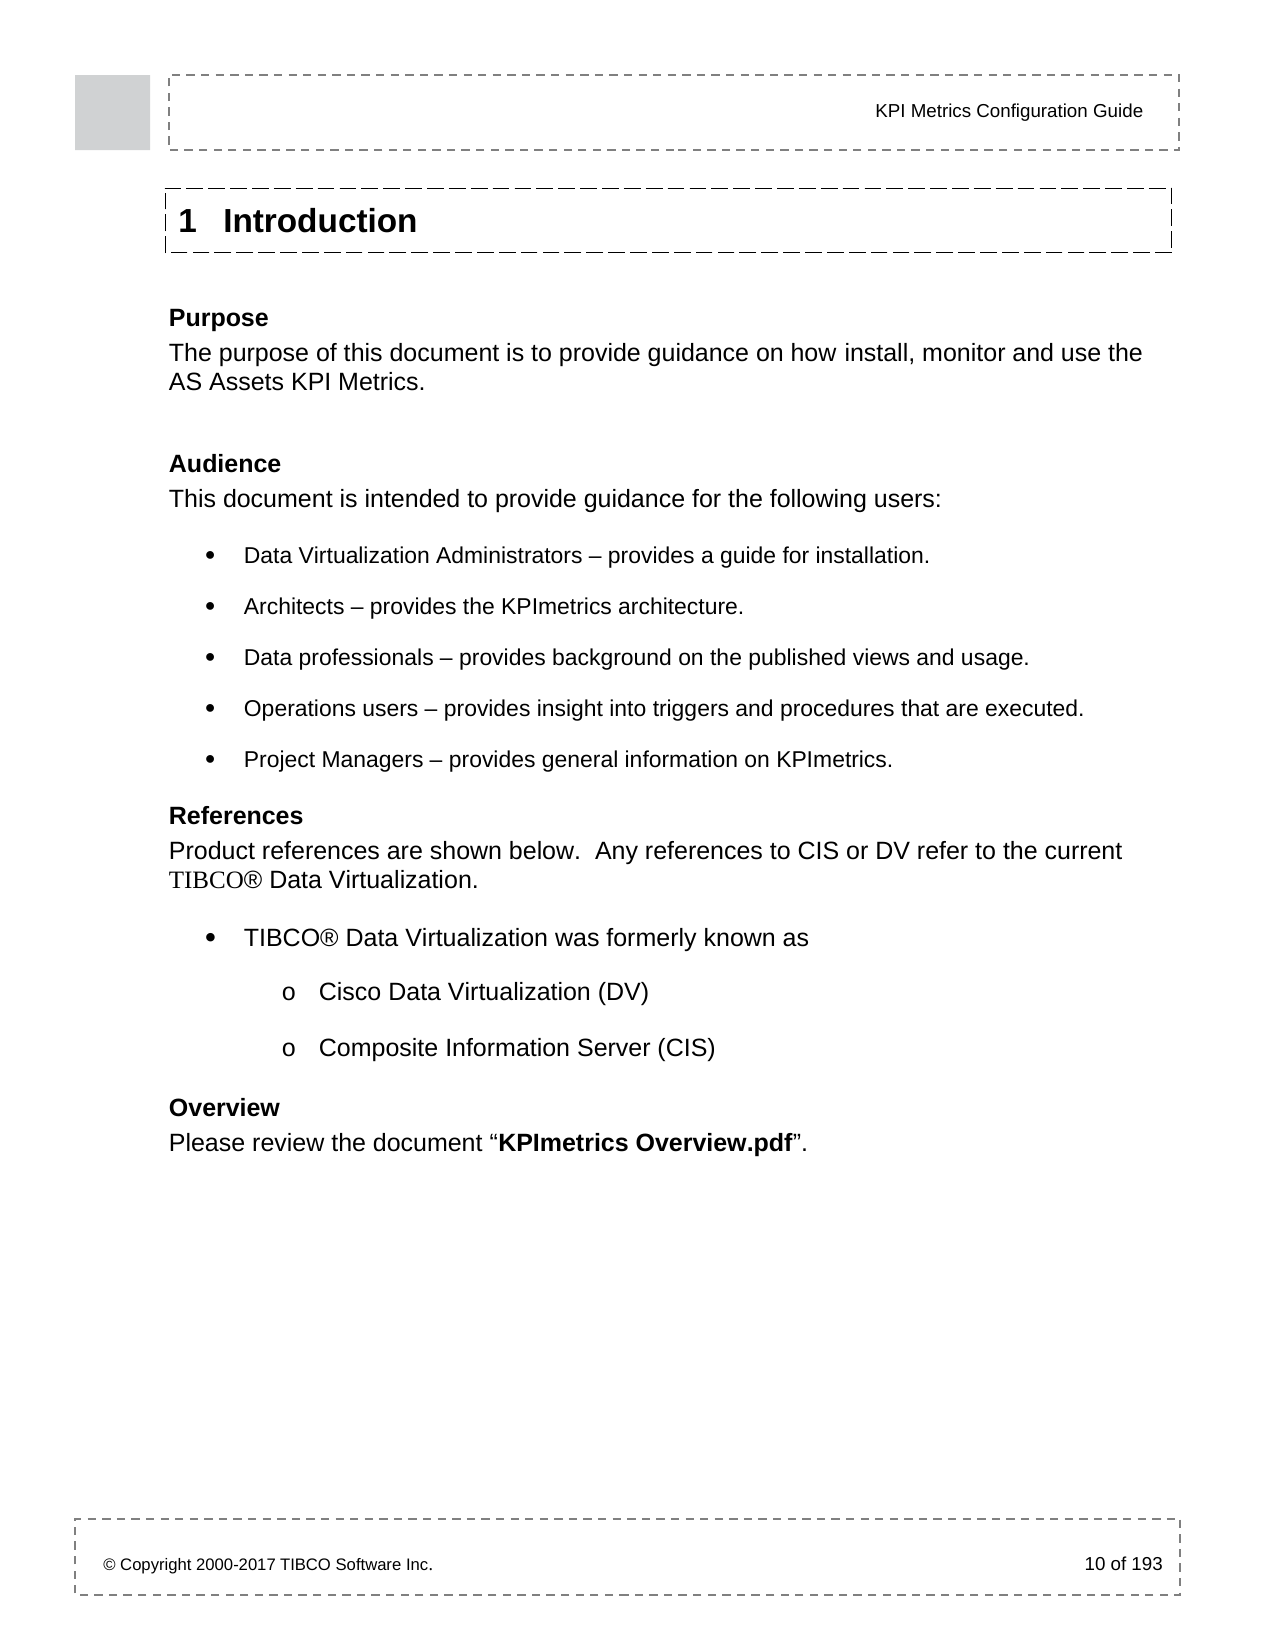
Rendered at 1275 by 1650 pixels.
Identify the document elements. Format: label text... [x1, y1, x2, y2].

list Data professionals – provides background on the published views and usage. [206, 644, 1161, 670]
subtitle Overview [169, 1093, 1162, 1122]
list Composite Information Server (CIS) [281, 1033, 1161, 1064]
list Project Managers – provides general information on KPImetrics. [206, 746, 1161, 772]
list Operations users – provides insight into triggers and procedures that are executed. [206, 695, 1161, 721]
text Please review the document “KPImetrics Overview.pdf”. [169, 1128, 1162, 1157]
list Architects – provides the KPImetrics architecture. [206, 593, 1161, 619]
text Product references are shown below. Any references to CIS or DV refer to the current TIBCO® Data Virtualization. [169, 836, 1162, 894]
subtitle Purpose [169, 303, 1162, 332]
subtitle Audience [169, 449, 1162, 478]
subtitle References [169, 801, 1162, 830]
subtitle Introduction [164, 187, 1172, 253]
text The purpose of this document is to provide guidance on how install, monitor and use the AS Assets KPI Metrics. [169, 338, 1162, 396]
list TIBCO® Data Virtualization was formerly known as [206, 922, 1161, 951]
list Data Virtualization Administrators – provides a guide for installation. [206, 542, 1161, 568]
list Cisco Data Virtualization (DV) [281, 976, 1161, 1007]
text This document is intended to provide guidance for the following users: [169, 484, 1162, 513]
